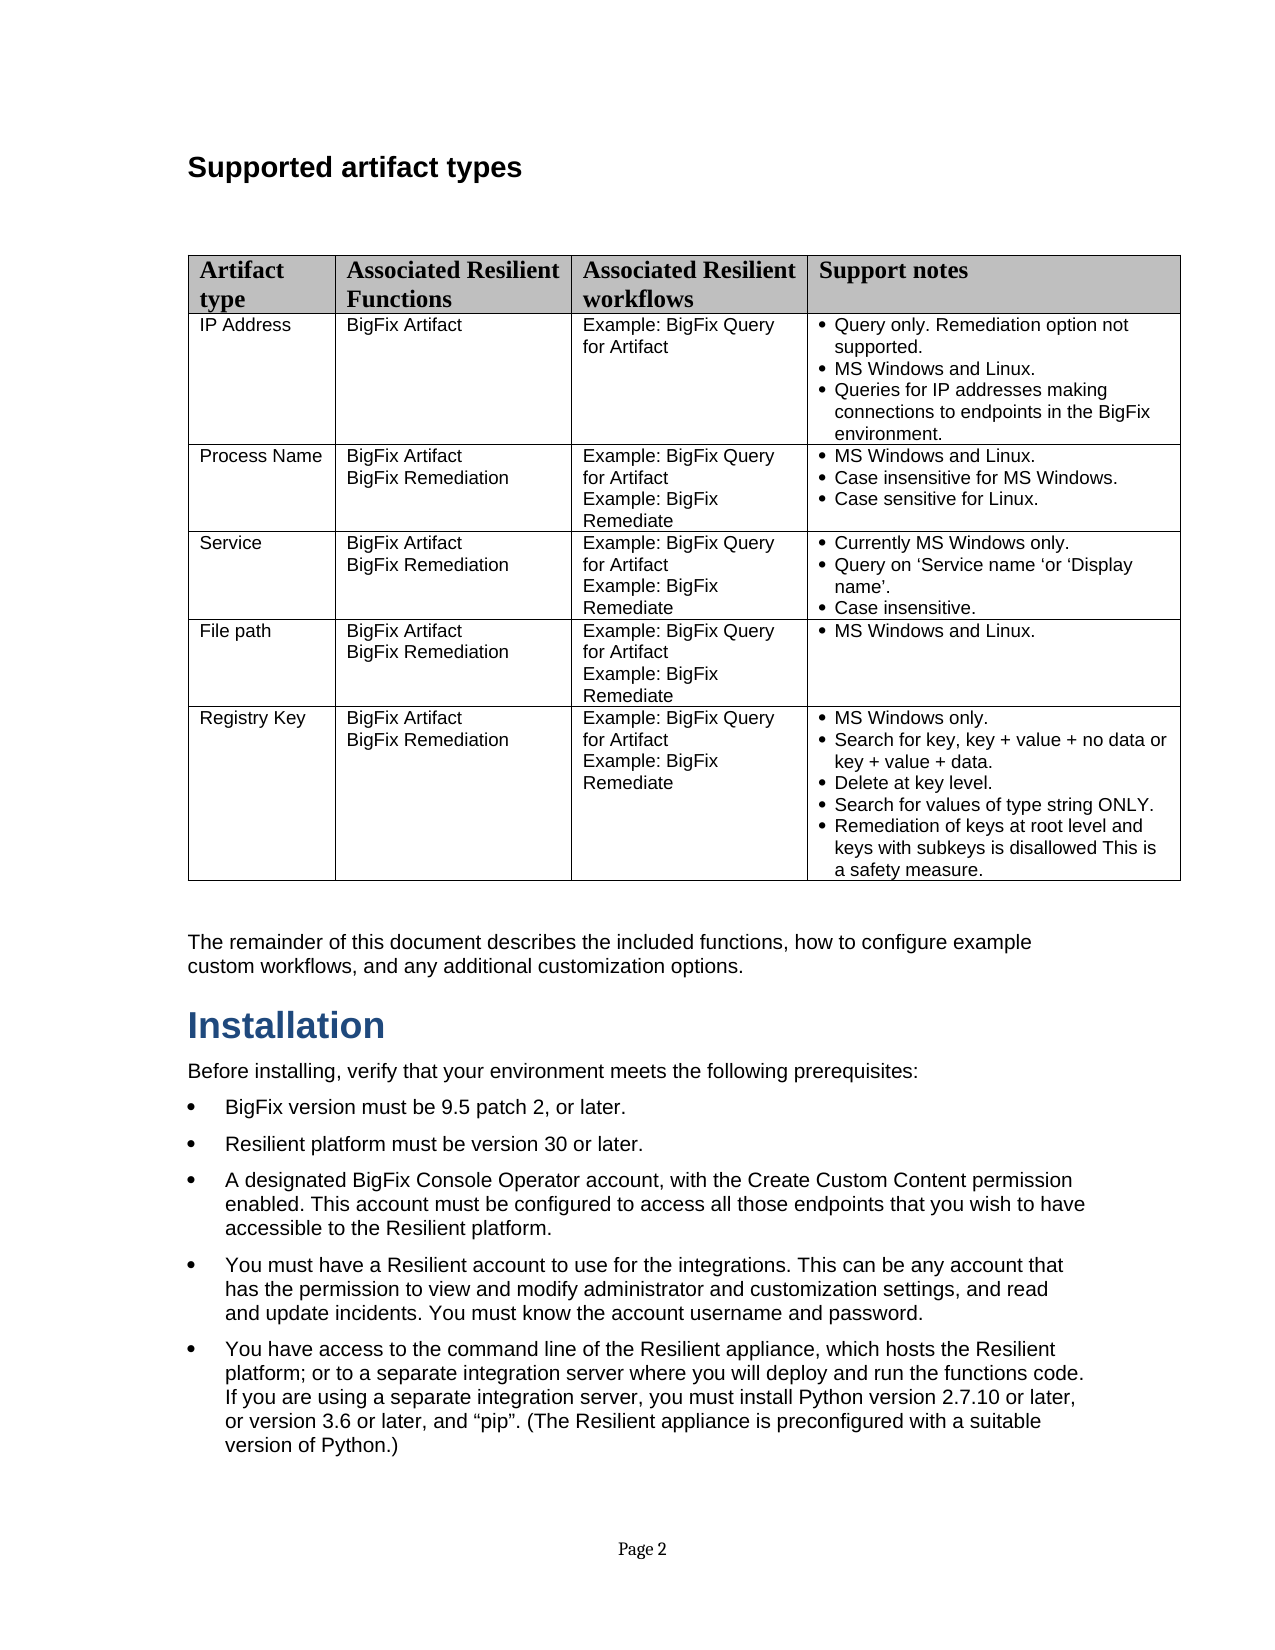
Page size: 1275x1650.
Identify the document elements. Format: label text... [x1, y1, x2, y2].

table_header Support notes [808, 256, 1180, 313]
table_cell Example: BigFix Query for Artifact Example: BigFix Remediate [572, 620, 807, 706]
list BigFix version must be 9.5 patch 2, or later. [187, 1095, 1087, 1119]
text The remainder of this document describes the included functions, how to configure example custom workflows, and any additional customization options. [187, 930, 1087, 978]
table_header Artifact type [189, 256, 335, 313]
subtitle Supported artifact types [187, 150, 1087, 183]
table_cell Currently MS Windows only. Query on ‘Service name ‘or ‘Display name’. Case insensitive. [808, 532, 1180, 619]
table_cell Registry Key [189, 707, 335, 880]
table_cell BigFix Artifact BigFix Remediation [336, 707, 571, 880]
table_cell Process Name [189, 445, 335, 531]
list You have access to the command line of the Resilient appliance, which hosts the Resilient platform; or to a separate integration server where you will deploy and run the functions code. If you are using a separate integration server, you must install Python version 2.7.10 or later, or version 3.6 or later, and “pip”. (The Resilient appliance is preconfigured with a suitable version of Python.) [187, 1337, 1087, 1457]
list You must have a Resilient account to use for the integrations. This can be any account that has the permission to view and modify administrator and customization settings, and read and update incidents. You must know the account username and password. [187, 1253, 1087, 1325]
table_cell MS Windows and Linux. Case insensitive for MS Windows. Case sensitive for Linux. [808, 445, 1180, 531]
subtitle Installation [187, 1003, 1087, 1046]
table_cell BigFix Artifact BigFix Remediation [336, 445, 571, 531]
list A designated BigFix Console Operator account, with the Create Custom Content permission enabled. This account must be configured to access all those endpoints that you wish to have accessible to the Resilient platform. [187, 1168, 1087, 1240]
table_cell BigFix Artifact [336, 314, 571, 444]
table_cell MS Windows and Linux. [808, 620, 1180, 706]
table_header Associated Resilient workflows [572, 256, 807, 313]
table_cell File path [189, 620, 335, 706]
table_cell Example: BigFix Query for Artifact Example: BigFix Remediate [572, 707, 807, 880]
table_cell BigFix Artifact BigFix Remediation [336, 620, 571, 706]
table_cell Example: BigFix Query for Artifact [572, 314, 807, 444]
table_header Associated Resilient Functions [336, 256, 571, 313]
table_cell MS Windows only. Search for key, key + value + no data or key + value + data. Delete at key level. Search for values of type string ONLY. Remediation of keys at root level and keys with subkeys is disallowed This is a safety measure. [808, 707, 1180, 880]
table_cell Example: BigFix Query for Artifact Example: BigFix Remediate [572, 532, 807, 619]
list Resilient platform must be version 30 or later. [187, 1132, 1087, 1156]
table_cell IP Address [189, 314, 335, 444]
table_cell Example: BigFix Query for Artifact Example: BigFix Remediate [572, 445, 807, 531]
table_cell Service [189, 532, 335, 619]
table_cell BigFix Artifact BigFix Remediation [336, 532, 571, 619]
table_cell Query only. Remediation option not supported. MS Windows and Linux. Queries for IP addresses making connections to endpoints in the BigFix environment. [808, 314, 1180, 444]
text Before installing, verify that your environment meets the following prerequisites: [187, 1059, 1087, 1083]
